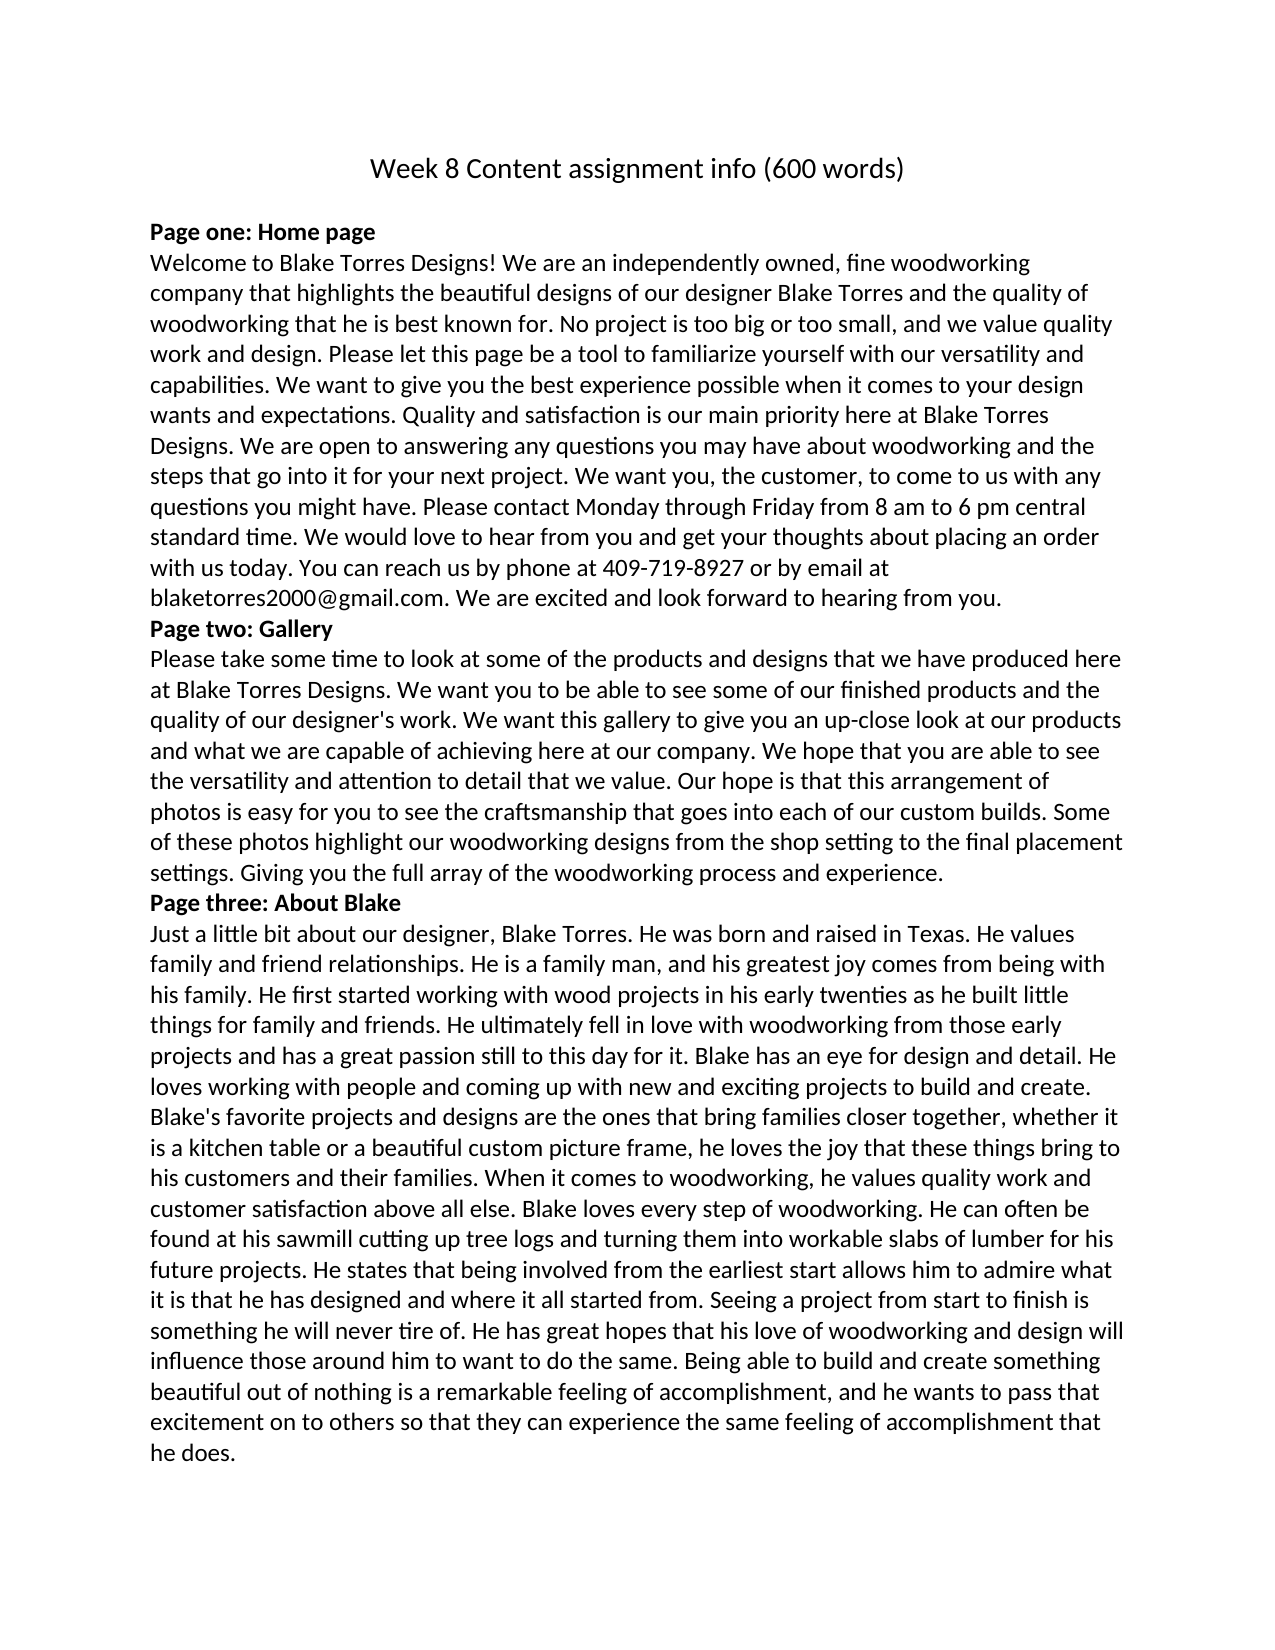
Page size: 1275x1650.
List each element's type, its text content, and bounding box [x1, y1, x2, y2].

text Page three: About Blake [150, 888, 1125, 918]
text Page one: Home page [150, 216, 1125, 247]
text Please take some time to look at some of the products and designs that we have produced here at Blake Torres Designs. We want you to be able to see some of our finished products and the quality of our designer's work. We want this gallery to give you an up-close look at our products and what we are capable of achieving here at our company. We hope that you are able to see the versatility and attention to detail that we value. Our hope is that this arrangement of photos is easy for you to see the craftsmanship that goes into each of our custom builds. Some of these photos highlight our woodworking designs from the shop setting to the final placement settings. Giving you the full array of the woodworking process and experience. [150, 643, 1125, 888]
text Page two: Gallery [150, 613, 1125, 643]
text Just a little bit about our designer, Blake Torres. He was born and raised in Texas. He values family and friend relationships. He is a family man, and his greatest joy comes from being with his family. He first started working with wood projects in his early twenties as he built little things for family and friends. He ultimately fell in love with woodworking from those early projects and has a great passion still to this day for it. Blake has an eye for design and detail. He loves working with people and coming up with new and exciting projects to build and create. Blake's favorite projects and designs are the ones that bring families closer together, whether it is a kitchen table or a beautiful custom picture frame, he loves the joy that these things bring to his customers and their families. When it comes to woodworking, he values quality work and customer satisfaction above all else. Blake loves every step of woodworking. He can often be found at his sawmill cutting up tree logs and turning them into workable slabs of lumber for his future projects. He states that being involved from the earliest start allows him to admire what it is that he has designed and where it all started from. Seeing a project from start to finish is something he will never tire of. He has great hopes that his love of woodworking and design will influence those around him to want to do the same. Being able to build and create something beautiful out of nothing is a remarkable feeling of accomplishment, and he wants to pass that excitement on to others so that they can experience the same feeling of accomplishment that he does. [150, 918, 1125, 1467]
text Week 8 Content assignment info (600 words) [150, 150, 1125, 186]
text Welcome to Blake Torres Designs! We are an independently owned, fine woodworking company that highlights the beautiful designs of our designer Blake Torres and the quality of woodworking that he is best known for. No project is too big or too small, and we value quality work and design. Please let this page be a tool to familiarize yourself with our versatility and capabilities. We want to give you the best experience possible when it comes to your design wants and expectations. Quality and satisfaction is our main priority here at Blake Torres Designs. We are open to answering any questions you may have about woodworking and the steps that go into it for your next project. We want you, the customer, to come to us with any questions you might have. Please contact Monday through Friday from 8 am to 6 pm central standard time. We would love to hear from you and get your thoughts about placing an order with us today. You can reach us by phone at 409-719-8927 or by email at blaketorres2000@gmail.com. We are excited and look forward to hearing from you. [150, 247, 1125, 613]
